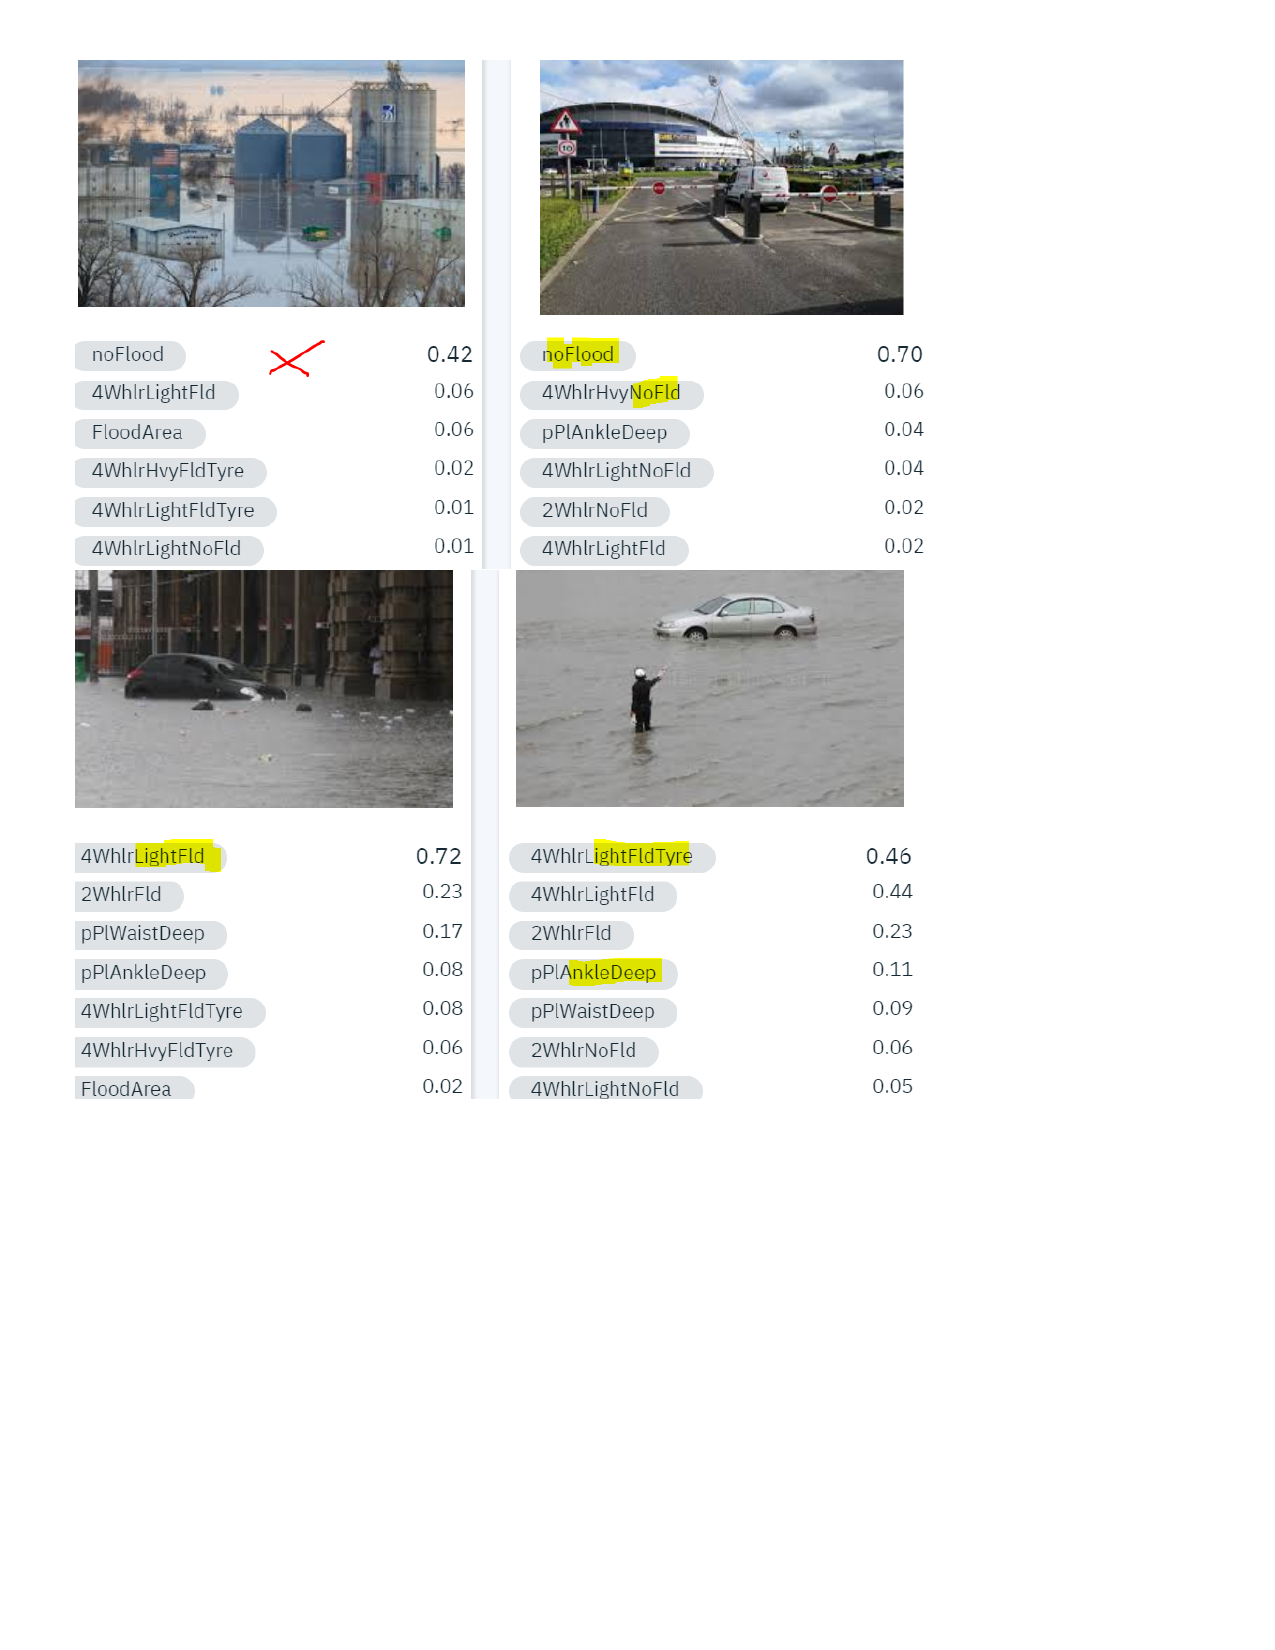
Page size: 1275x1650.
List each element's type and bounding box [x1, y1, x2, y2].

picture [75, 60, 933, 569]
picture [75, 570, 917, 1099]
